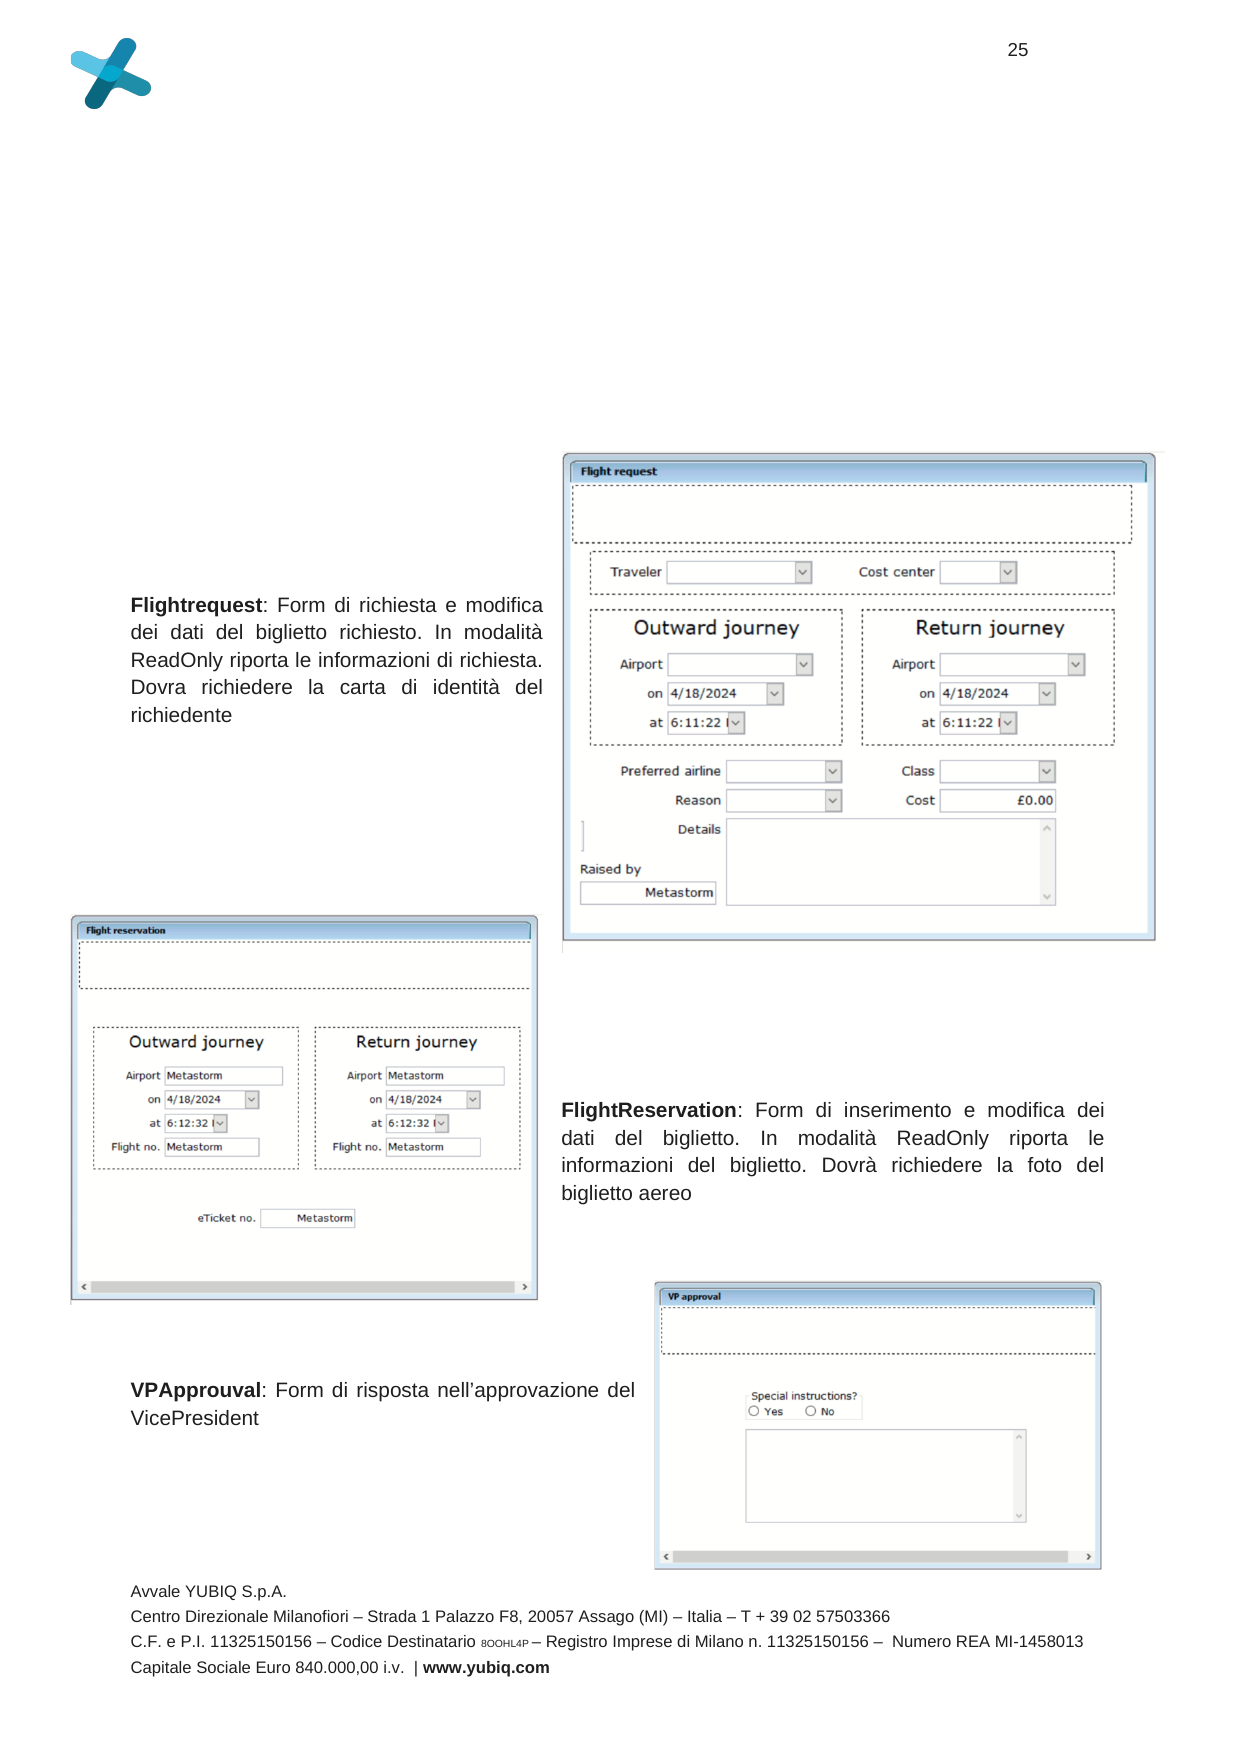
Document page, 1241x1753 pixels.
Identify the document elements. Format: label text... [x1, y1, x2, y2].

text Flightrequest: Form di richiesta e modifica dei dati del biglietto richiesto. In modalità ReadOnly riporta le informazioni di richiesta. Dovra richiedere la carta di identità del richiedente [130, 593, 560, 727]
picture [70, 38, 151, 109]
text FlightReservation: Form di inserimento e modifica dei dati del biglietto. In modalità ReadOnly riporta le informazioni del biglietto. Dovrà richiedere la foto del biglietto aereo [543, 1098, 1105, 1205]
picture [70, 914, 543, 1305]
picture [653, 1280, 1103, 1570]
picture [560, 451, 1165, 951]
text VPApprouval: Form di risposta nell’approvazione del VicePresident [130, 1378, 653, 1430]
